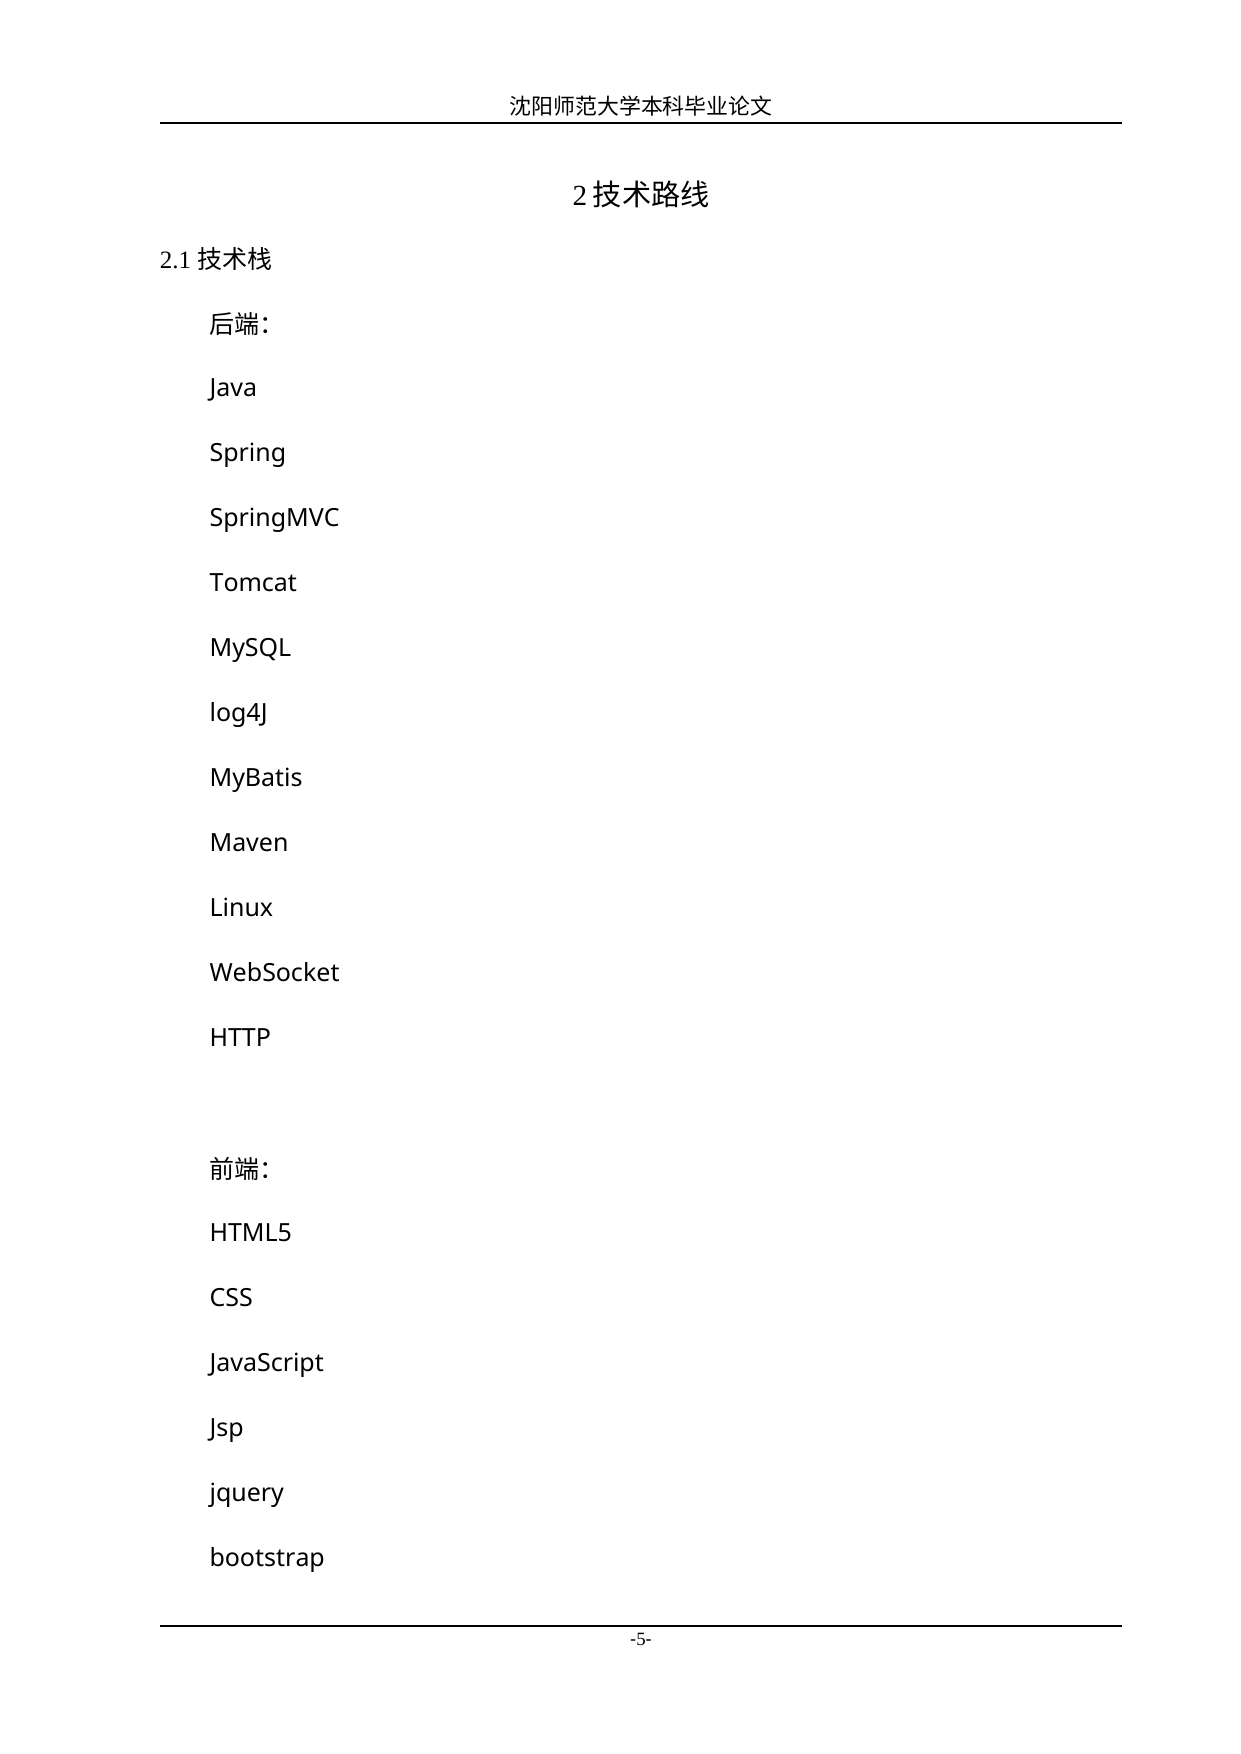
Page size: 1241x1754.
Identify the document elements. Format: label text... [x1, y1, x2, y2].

text Java [159, 355, 1122, 420]
text HTTP [159, 1005, 1122, 1070]
text MySQL [159, 615, 1122, 680]
text SpringMVC [159, 485, 1122, 550]
text Jsp [159, 1395, 1122, 1460]
text Tomcat [159, 550, 1122, 615]
text jquery [159, 1460, 1122, 1525]
text Linux [159, 875, 1122, 940]
text 后端： [159, 290, 1122, 355]
text WebSocket [159, 940, 1122, 1005]
text HTML5 [159, 1200, 1122, 1265]
text log4J [159, 680, 1122, 745]
text JavaScript [159, 1330, 1122, 1395]
text bootstrap [159, 1525, 1122, 1590]
text CSS [159, 1265, 1122, 1330]
text 前端： [159, 1135, 1122, 1200]
text MyBatis [159, 745, 1122, 810]
text Spring [159, 420, 1122, 485]
text Maven [159, 810, 1122, 875]
